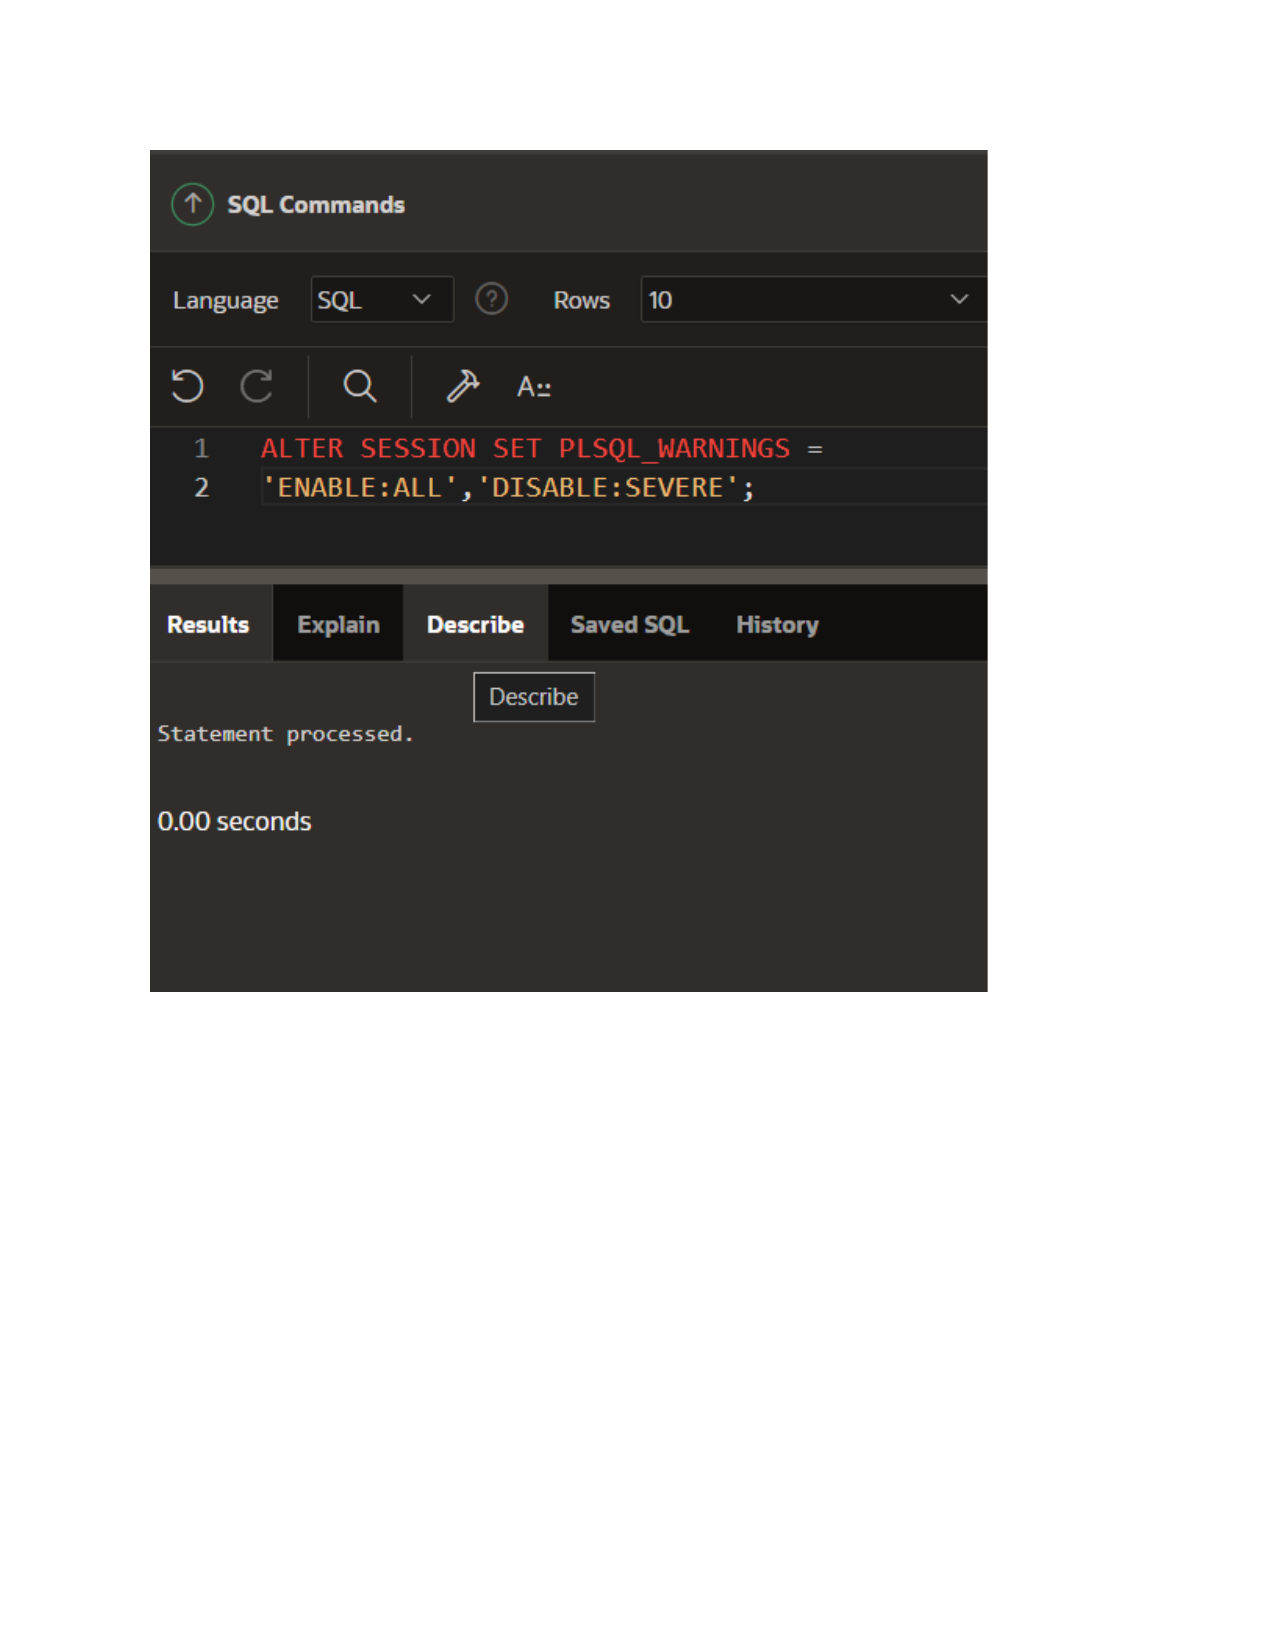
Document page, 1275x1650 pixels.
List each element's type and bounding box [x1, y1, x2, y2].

picture [150, 150, 988, 992]
